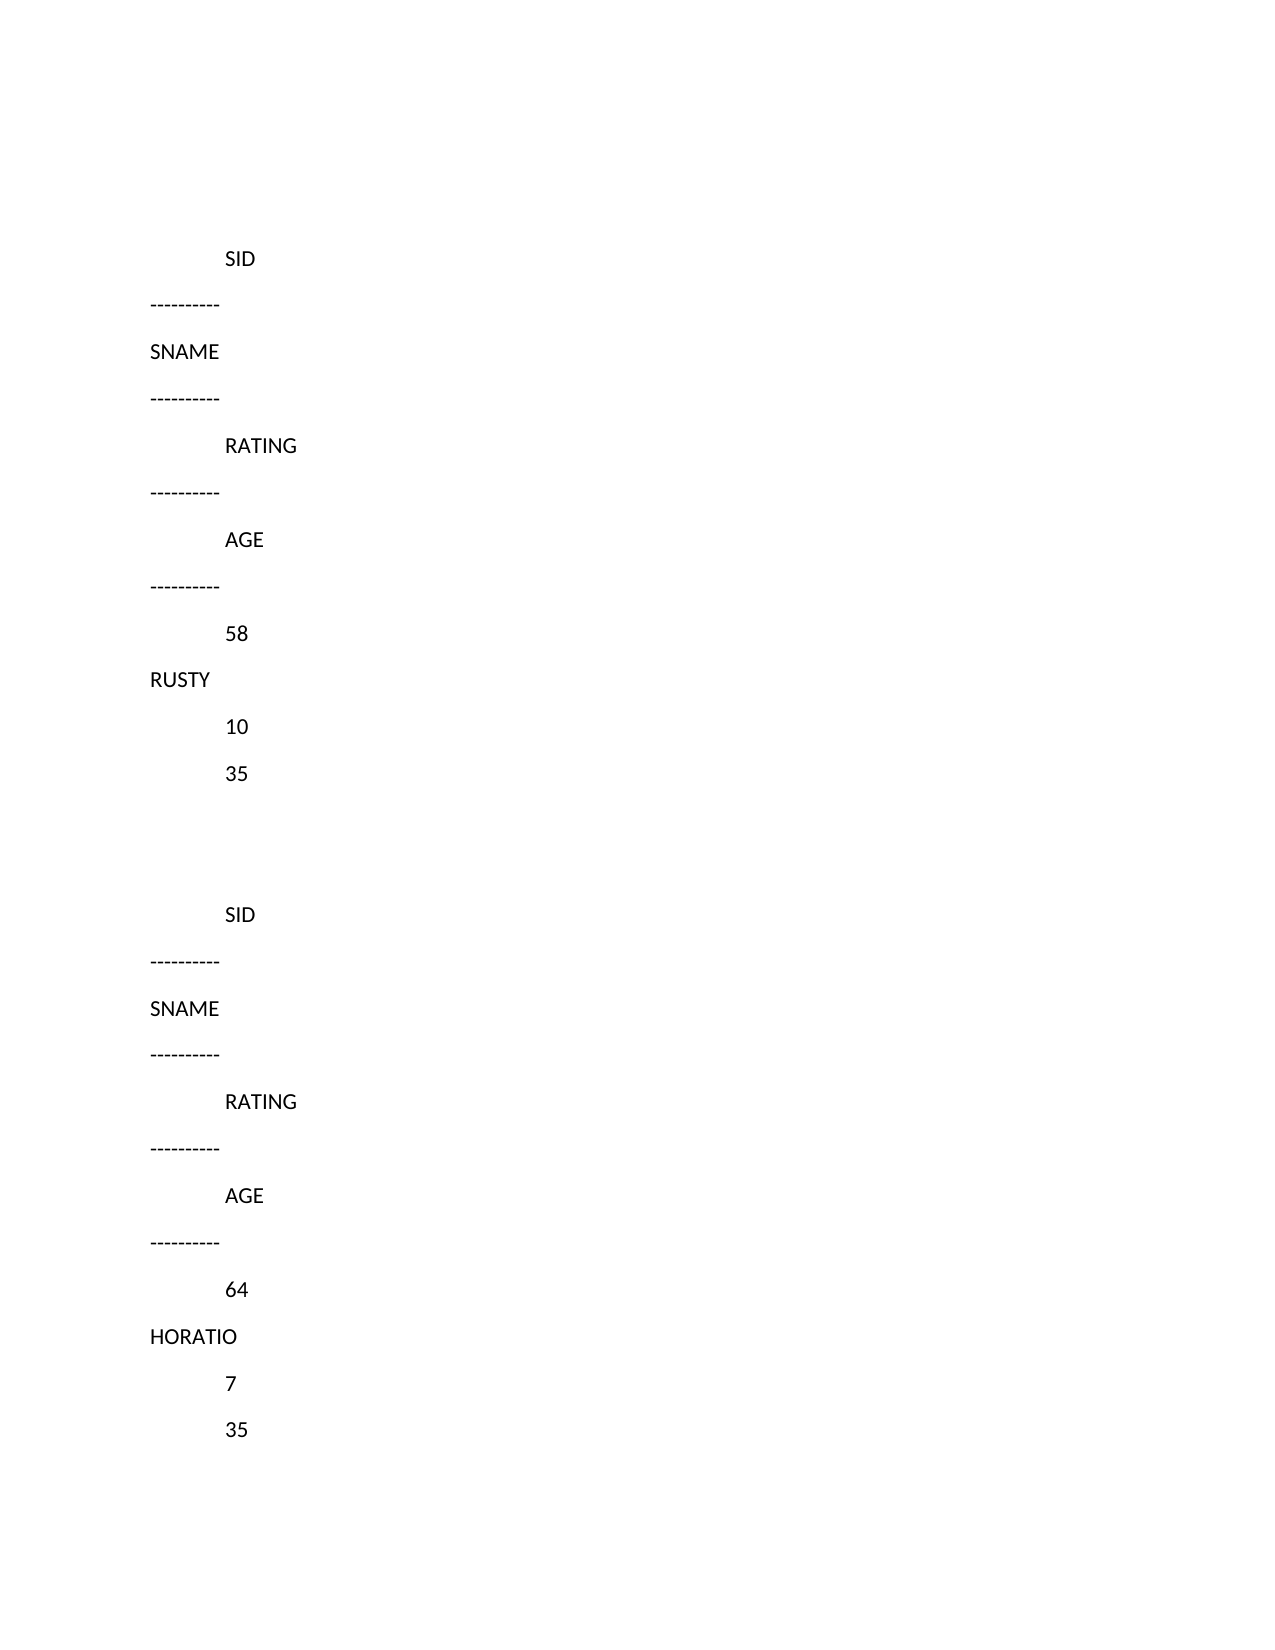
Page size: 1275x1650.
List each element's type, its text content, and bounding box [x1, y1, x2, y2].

text ---------- [150, 572, 1125, 600]
text 7 [150, 1369, 1125, 1397]
text RATING [150, 1087, 1125, 1116]
text ---------- [150, 291, 1125, 319]
text SNAME [150, 994, 1125, 1022]
text RATING [150, 431, 1125, 459]
text SID [150, 900, 1125, 928]
text 35 [150, 1416, 1125, 1444]
text ---------- [150, 1134, 1125, 1162]
text AGE [150, 1181, 1125, 1209]
text 64 [150, 1275, 1125, 1303]
text 58 [150, 619, 1125, 647]
text HORATIO [150, 1322, 1125, 1350]
text SID [150, 244, 1125, 272]
text ---------- [150, 947, 1125, 975]
text ---------- [150, 384, 1125, 412]
text ---------- [150, 1041, 1125, 1069]
text 35 [150, 759, 1125, 787]
text SNAME [150, 337, 1125, 366]
text AGE [150, 525, 1125, 553]
text 10 [150, 712, 1125, 741]
text ---------- [150, 1228, 1125, 1256]
text ---------- [150, 478, 1125, 506]
text RUSTY [150, 666, 1125, 694]
